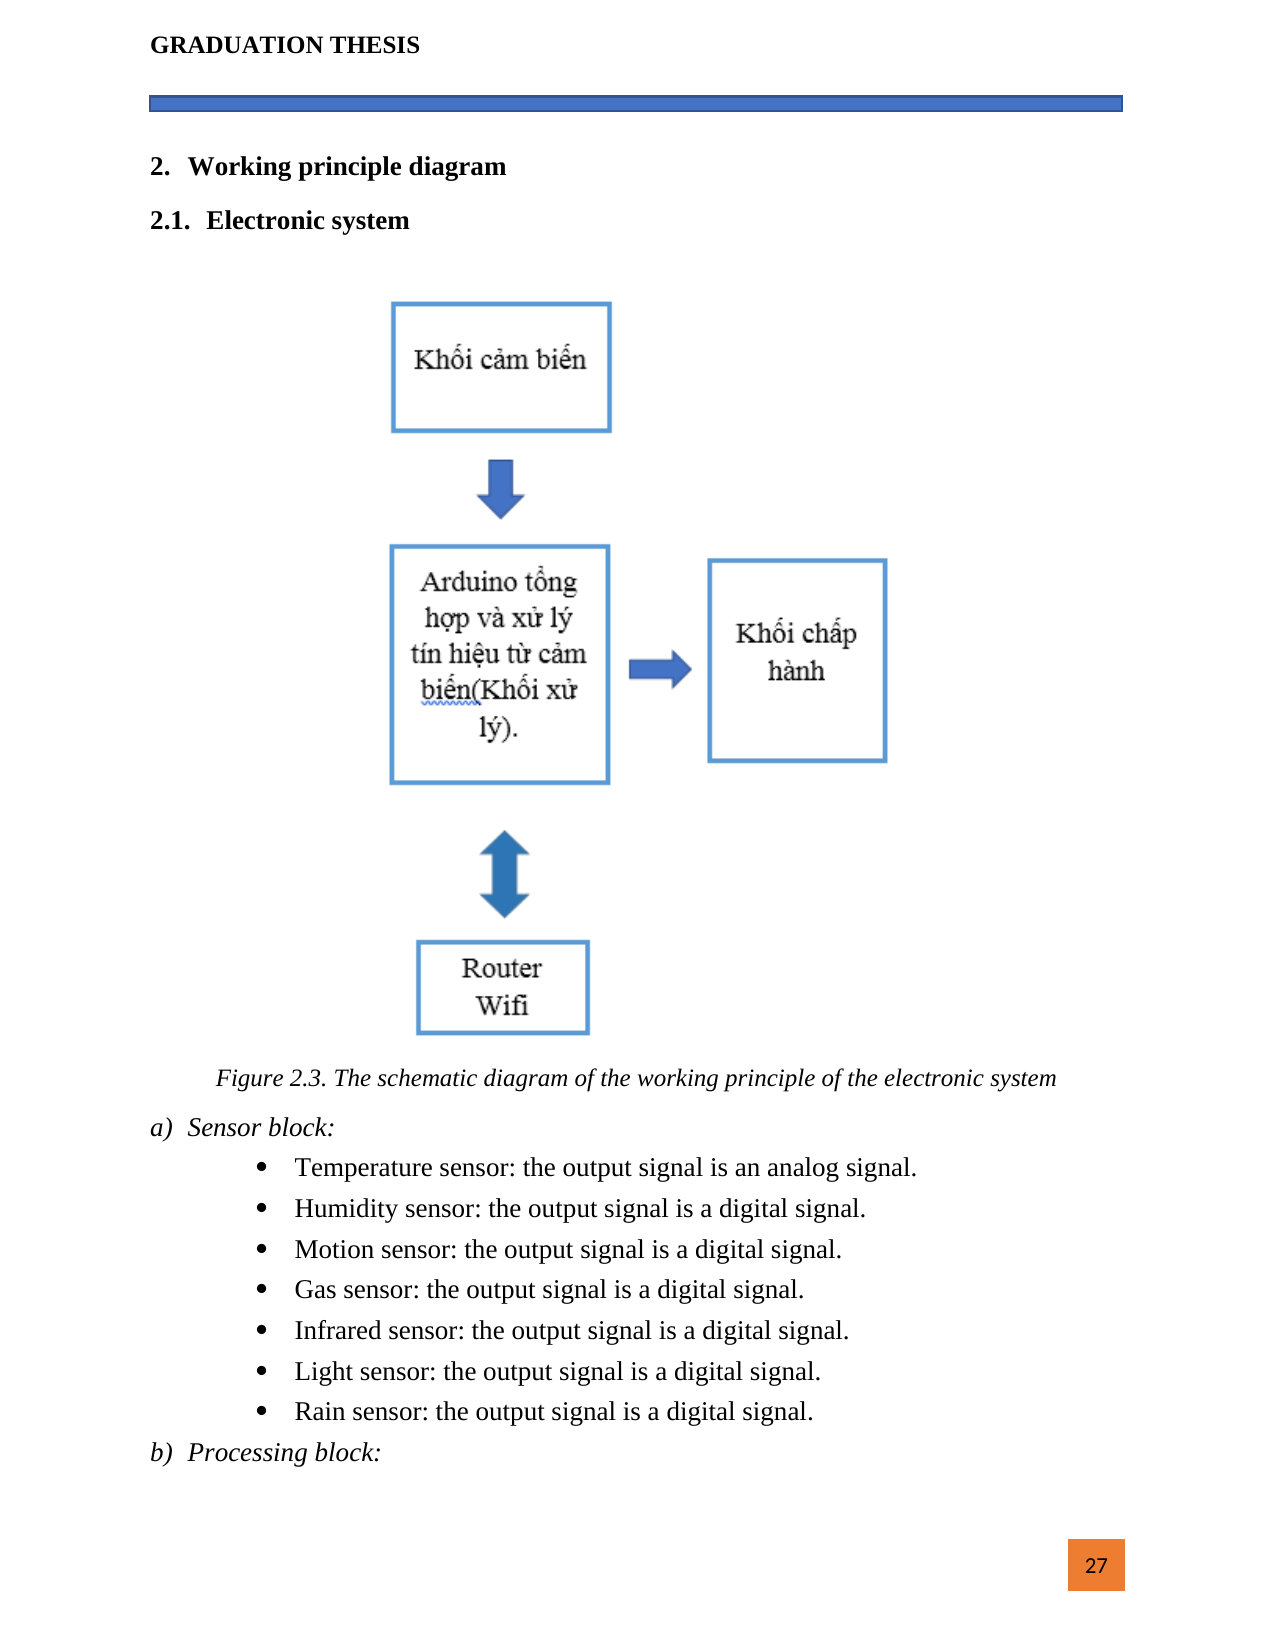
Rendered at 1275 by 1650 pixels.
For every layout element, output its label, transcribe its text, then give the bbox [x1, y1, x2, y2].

list Humidity sensor: the output signal is a digital signal. [257, 1192, 1125, 1223]
picture [382, 291, 893, 1045]
list Infrared sensor: the output signal is a digital signal. [257, 1314, 1125, 1345]
list Processing block: [150, 1436, 1125, 1467]
subtitle Working principle diagram [150, 150, 1125, 181]
list Sensor block: [150, 1111, 1125, 1142]
text Figure 2.3. The schematic diagram of the working principle of the electronic system [150, 1063, 1125, 1092]
list Light sensor: the output signal is a digital signal. [257, 1355, 1125, 1386]
list Temperature sensor: the output signal is an analog signal. [257, 1152, 1125, 1183]
list Gas sensor: the output signal is a digital signal. [257, 1273, 1125, 1305]
list Rain sensor: the output signal is a digital signal. [257, 1395, 1125, 1427]
subtitle Electronic system [150, 204, 1125, 235]
list Motion sensor: the output signal is a digital signal. [257, 1233, 1125, 1264]
